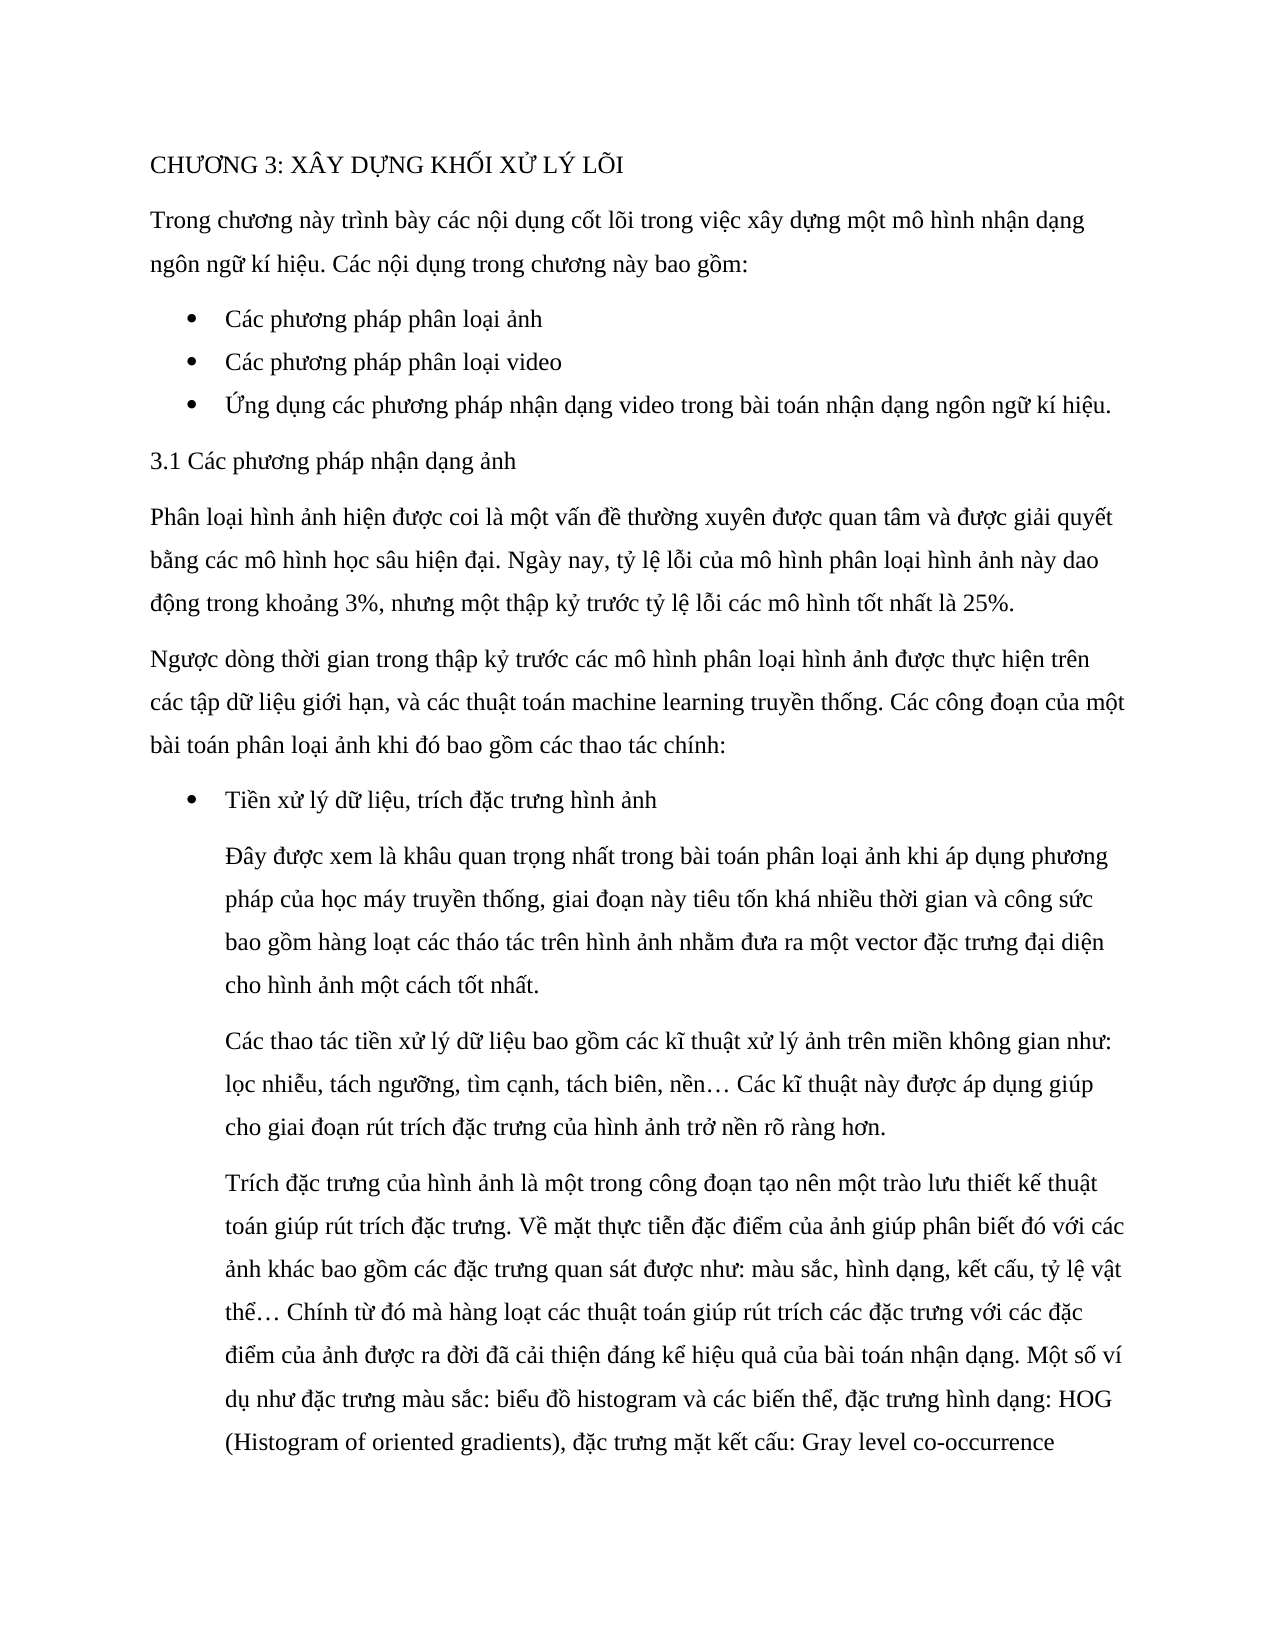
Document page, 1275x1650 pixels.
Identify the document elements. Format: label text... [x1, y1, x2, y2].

list Tiền xử lý dữ liệu, trích đặc trưng hình ảnh [187, 786, 1125, 814]
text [225, 1168, 1125, 1456]
text Ngược dòng thời gian trong thập kỷ trước các mô hình phân loại hình ảnh được thực hiện trên các tập dữ liệu giới hạn, và các thuật toán machine learning truyền thống. Các công đoạn của một bài toán phân loại ảnh khi đó bao gồm các thao tác chính: [150, 644, 1125, 759]
text Các thao tác tiền xử lý dữ liệu bao gồm các kĩ thuật xử lý ảnh trên miền không gian như: lọc nhiễu, tách ngưỡng, tìm cạnh, tách biên, nền… Các kĩ thuật này được áp dụng giúp cho giai đoạn rút trích đặc trưng của hình ảnh trở nền rõ ràng hơn. [225, 1026, 1125, 1141]
text Phân loại hình ảnh hiện được coi là một vấn đề thường xuyên được quan tâm và được giải quyết bằng các mô hình học sâu hiện đại. Ngày nay, tỷ lệ lỗi của mô hình phân loại hình ảnh này dao động trong khoảng 3%, nhưng một thập kỷ trước tỷ lệ lỗi các mô hình tốt nhất là 25%. [150, 502, 1125, 617]
list Các phương pháp phân loại video [187, 347, 1125, 376]
list Ứng dụng các phương pháp nhận dạng video trong bài toán nhận dạng ngôn ngữ kí hiệu. [187, 391, 1125, 419]
text CHƯƠNG 3: XÂY DỰNG KHỐI XỬ LÝ LÕI [150, 150, 1125, 179]
text 3.1 Các phương pháp nhận dạng ảnh [150, 446, 1125, 475]
list Các phương pháp phân loại ảnh [187, 304, 1125, 333]
text Trong chương này trình bày các nội dụng cốt lõi trong việc xây dựng một mô hình nhận dạng ngôn ngữ kí hiệu. Các nội dụng trong chương này bao gồm: [150, 206, 1125, 277]
text Đây được xem là khâu quan trọng nhất trong bài toán phân loại ảnh khi áp dụng phương pháp của học máy truyền thống, giai đoạn này tiêu tốn khá nhiều thời gian và công sức bao gồm hàng loạt các tháo tác trên hình ảnh nhằm đưa ra một vector đặc trưng đại diện cho hình ảnh một cách tốt nhất. [225, 841, 1125, 999]
